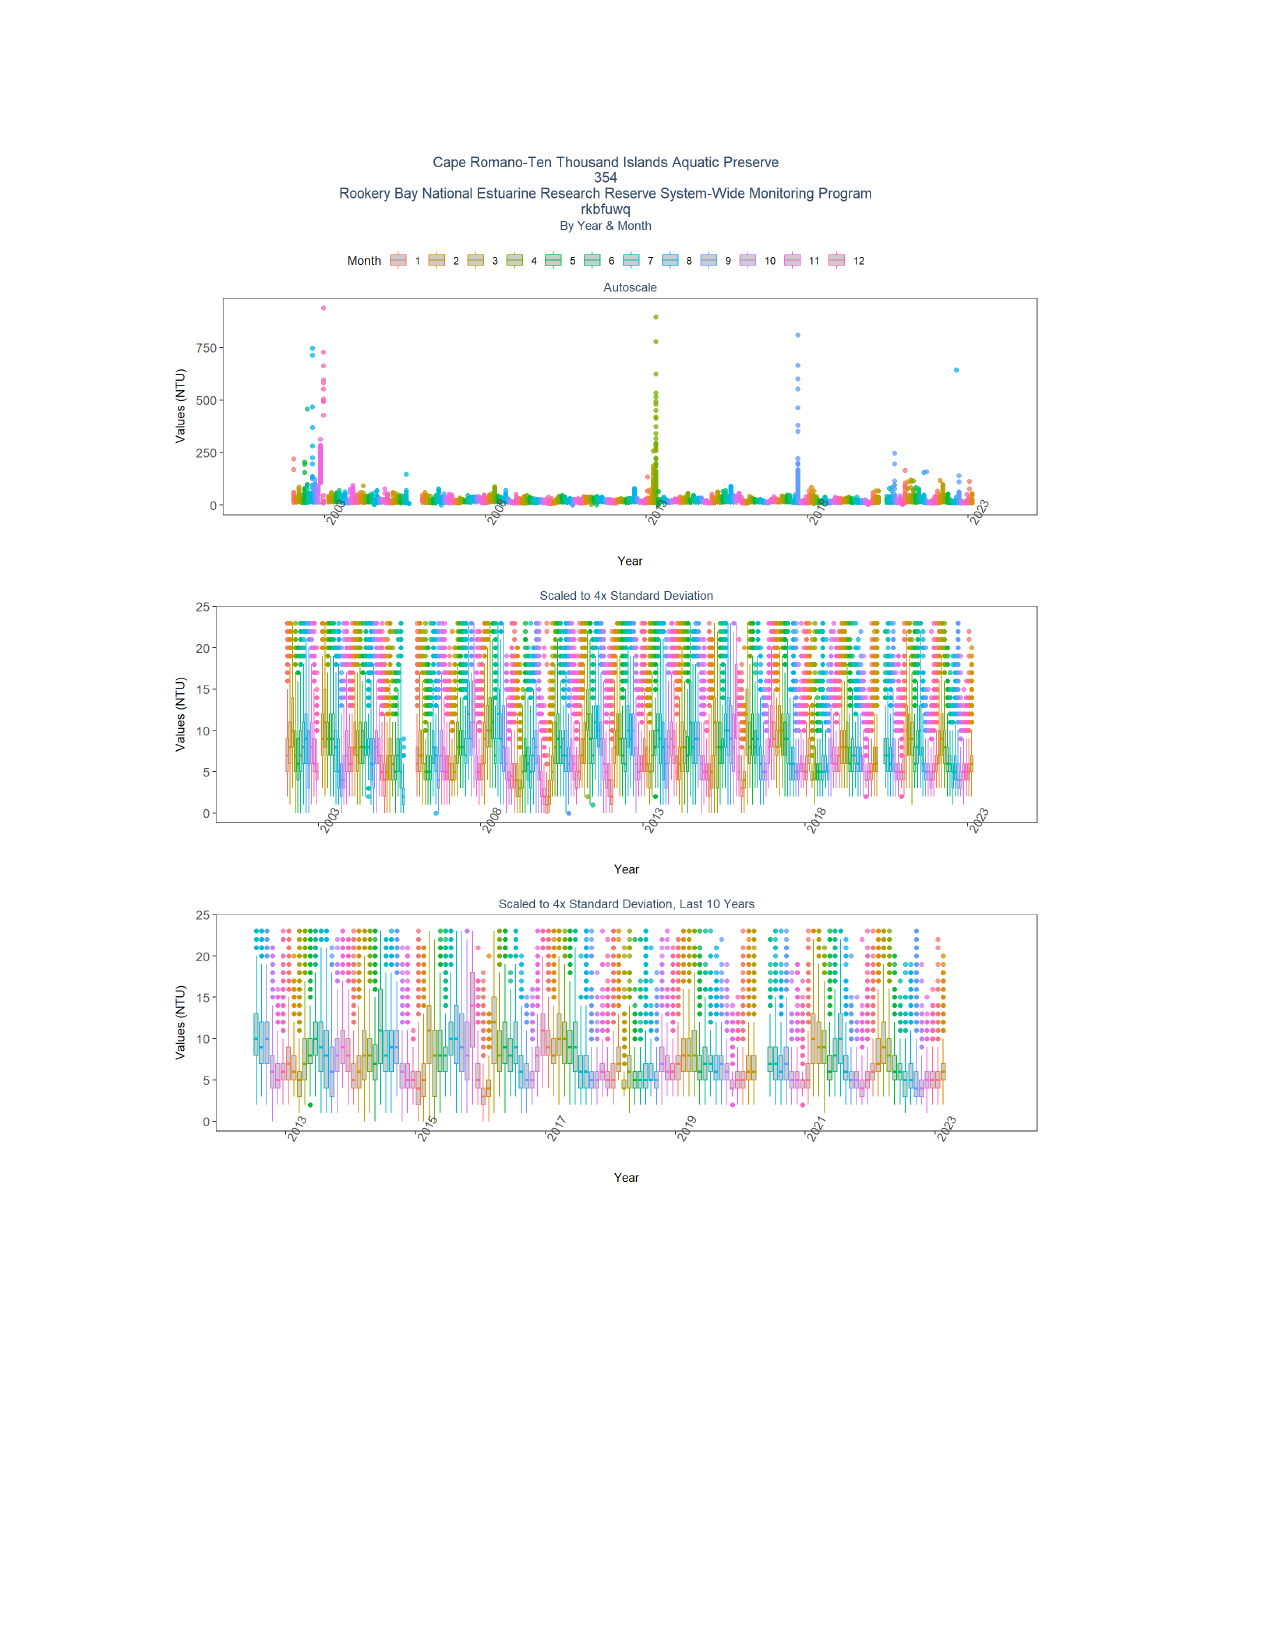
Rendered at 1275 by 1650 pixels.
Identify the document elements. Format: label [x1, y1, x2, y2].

picture [168, 150, 1044, 1200]
